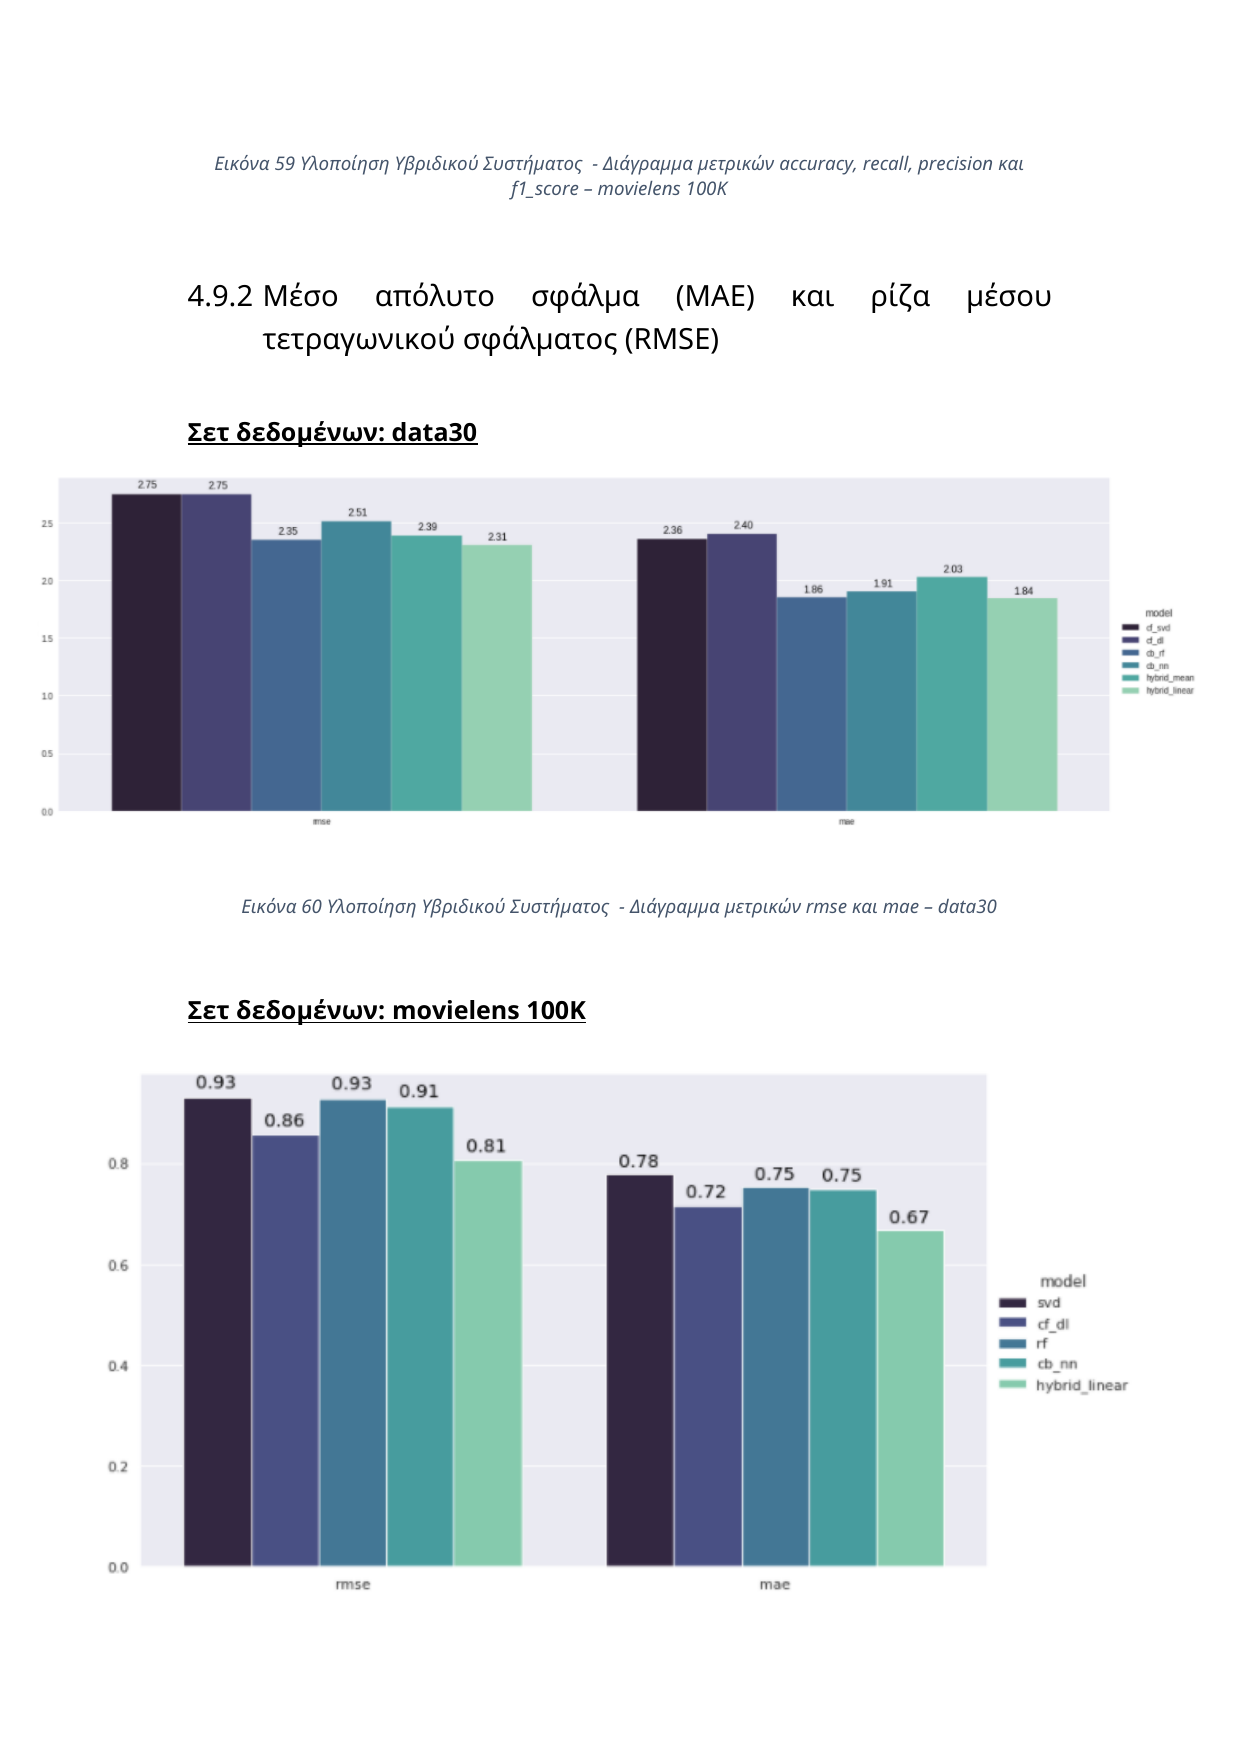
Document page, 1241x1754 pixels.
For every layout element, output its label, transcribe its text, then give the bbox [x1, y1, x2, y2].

picture [105, 1062, 1135, 1596]
subtitle Μέσο απόλυτο σφάλμα (MAE) και ρίζα μέσου τετραγωνικού σφάλματος (RMSE) [187, 275, 1053, 358]
text Σετ δεδομένων: data30 [187, 414, 1053, 448]
text Σετ δεδομένων: movielens 100K [187, 993, 1053, 1027]
text Εικόνα 59 Υλοποίηση Υβριδικού Συστήματος - Διάγραμμα μετρικών accuracy, recall, precision και f1_score – movielens 100K [187, 150, 1053, 201]
picture [37, 473, 1199, 828]
